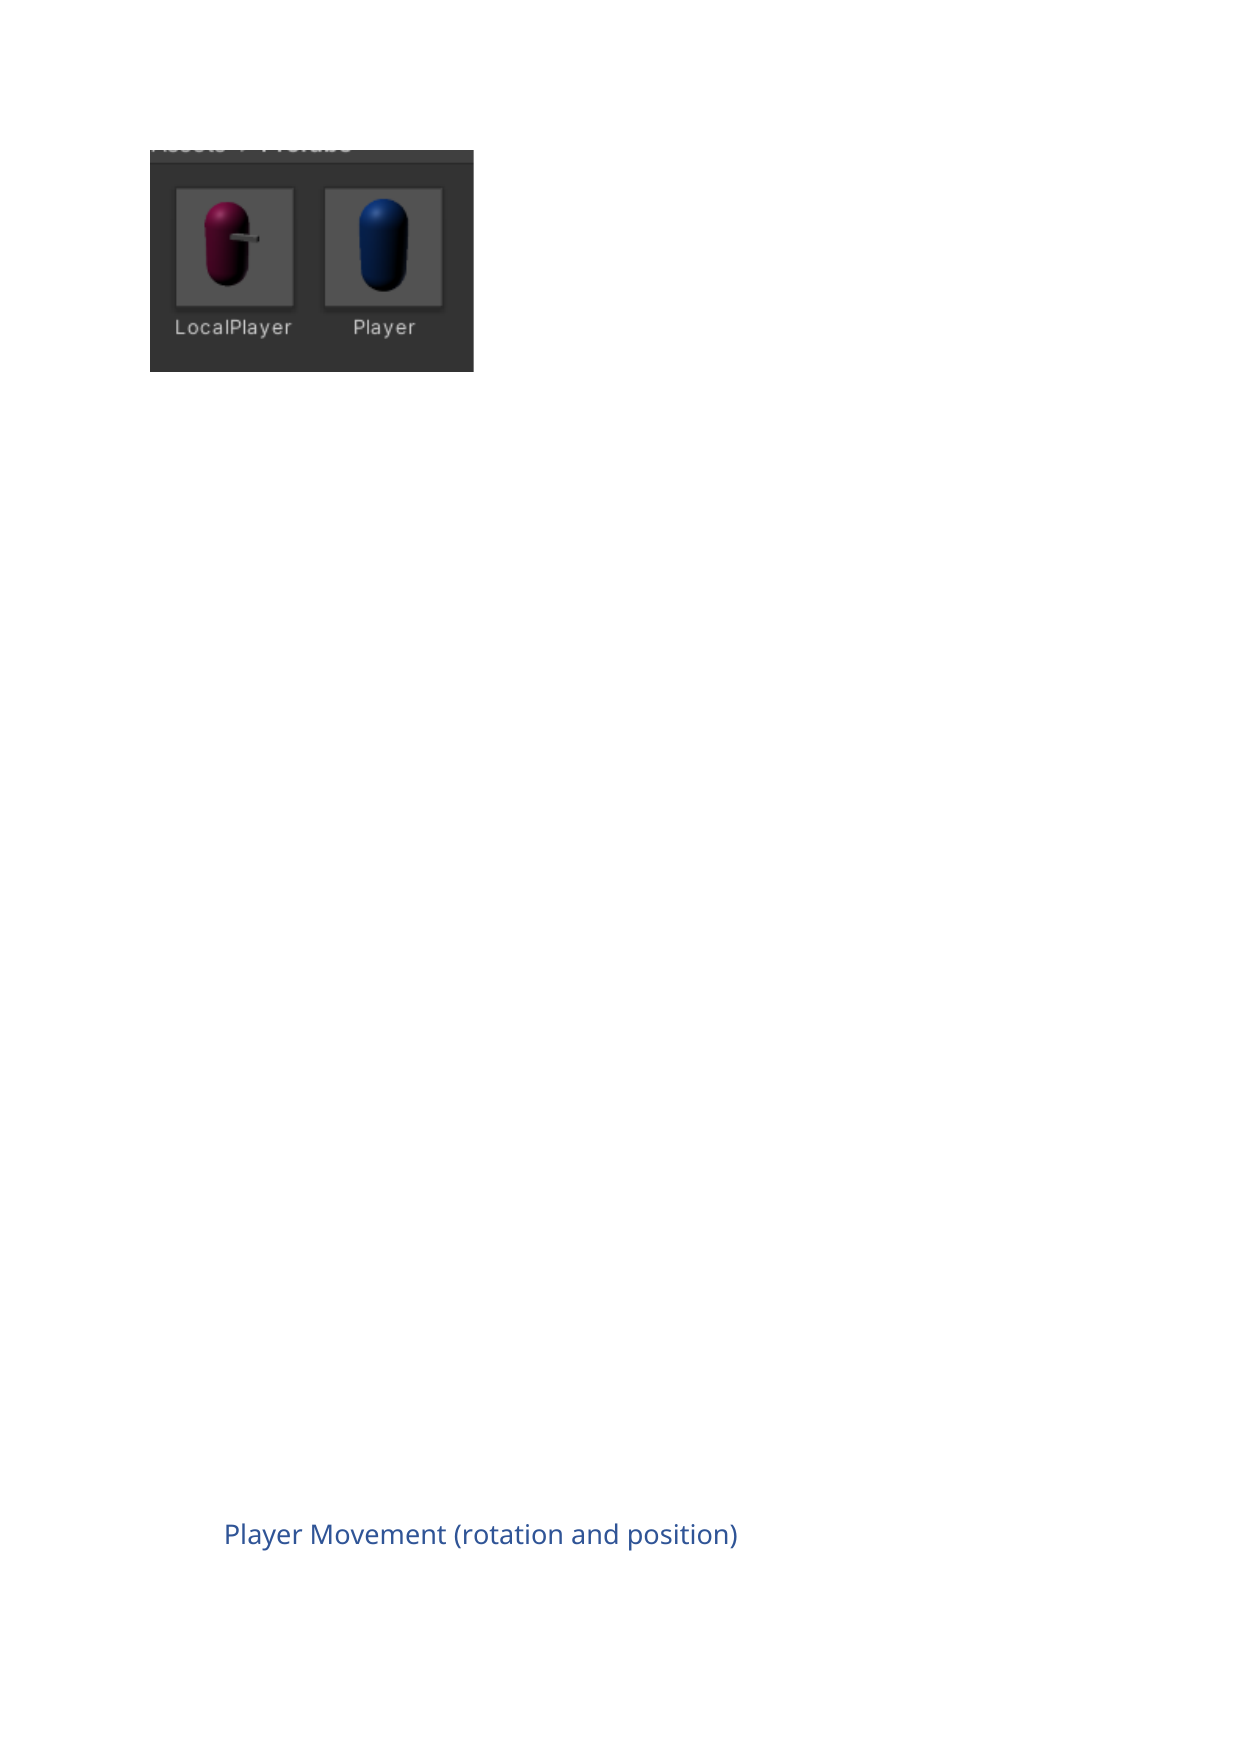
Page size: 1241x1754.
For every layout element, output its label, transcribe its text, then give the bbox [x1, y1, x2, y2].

subtitle Player Movement (rotation and position) [224, 1516, 1090, 1553]
picture [150, 150, 474, 372]
